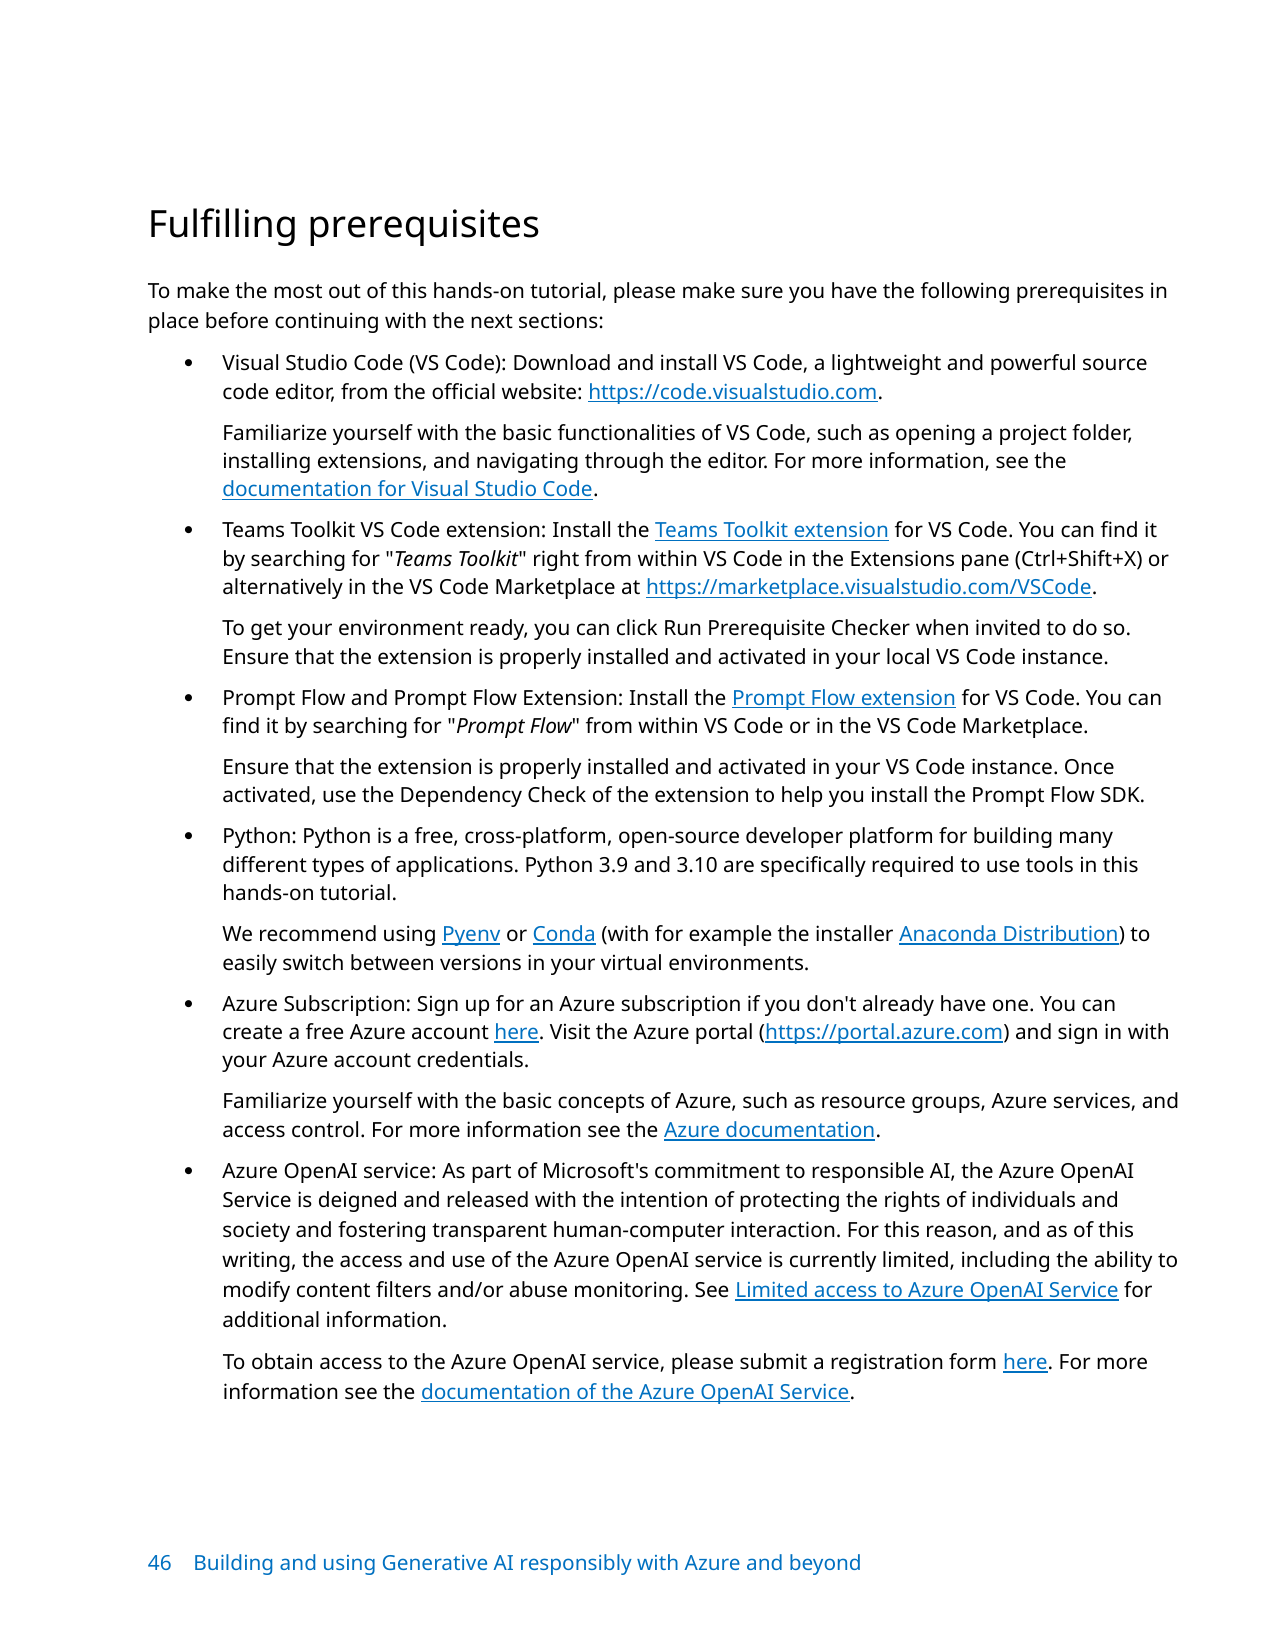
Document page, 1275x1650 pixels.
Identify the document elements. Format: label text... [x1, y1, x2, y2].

list Familiarize yourself with the basic concepts of Azure, such as resource groups, Azure services, and access control. For more information see the Azure documentation. [222, 1086, 1181, 1143]
list Azure OpenAI service: As part of Microsoft's commitment to responsible AI, the Azure OpenAI Service is deigned and released with the intention of protecting the rights of individuals and society and fostering transparent human-computer interaction. For this reason, and as of this writing, the access and use of the Azure OpenAI service is currently limited, including the ability to modify content filters and/or abuse monitoring. See Limited access to Azure OpenAI Service for additional information. [185, 1156, 1181, 1333]
list To get your environment ready, you can click Run Prerequisite Checker when invited to do so. Ensure that the extension is properly installed and activated in your local VS Code instance. [222, 613, 1181, 670]
list Prompt Flow and Prompt Flow Extension: Install the Prompt Flow extension for VS Code. You can find it by searching for "Prompt Flow" from within VS Code or in the VS Code Marketplace. [185, 683, 1181, 739]
list We recommend using Pyenv or Conda (with for example the installer Anaconda Distribution) to easily switch between versions in your virtual environments. [222, 919, 1181, 976]
list Python: Python is a free, cross-platform, open-source developer platform for building many different types of applications. Python 3.9 and 3.10 are specifically required to use tools in this hands-on tutorial. [185, 821, 1181, 907]
list Ensure that the extension is properly installed and activated in your VS Code instance. Once activated, use the Dependency Check of the extension to help you install the Prompt Flow SDK. [222, 752, 1181, 809]
list Familiarize yourself with the basic functionalities of VS Code, such as opening a project folder, installing extensions, and navigating through the editor. For more information, see the documentation for Visual Studio Code. [222, 418, 1181, 503]
subtitle Fulfilling prerequisites [148, 198, 1181, 249]
list Azure Subscription: Sign up for an Azure subscription if you don't already have one. You can create a free Azure account here. Visit the Azure portal (https://portal.azure.com) and sign in with your Azure account credentials. [185, 989, 1181, 1074]
list Visual Studio Code (VS Code): Download and install VS Code, a lightweight and powerful source code editor, from the official website: https://code.visualstudio.com. [185, 348, 1181, 405]
text To make the most out of this hands-on tutorial, please make sure you have the following prerequisites in place before continuing with the next sections: [148, 276, 1181, 334]
list Teams Toolkit VS Code extension: Install the Teams Toolkit extension for VS Code. You can find it by searching for "Teams Toolkit" right from within VS Code in the Extensions pane (Ctrl+Shift+X) or alternatively in the VS Code Marketplace at https://marketplace.visualstudio.com/VSCode. [185, 516, 1181, 601]
list To obtain access to the Azure OpenAI service, please submit a registration form here. For more information see the documentation of the Azure OpenAI Service. [223, 1347, 1181, 1405]
